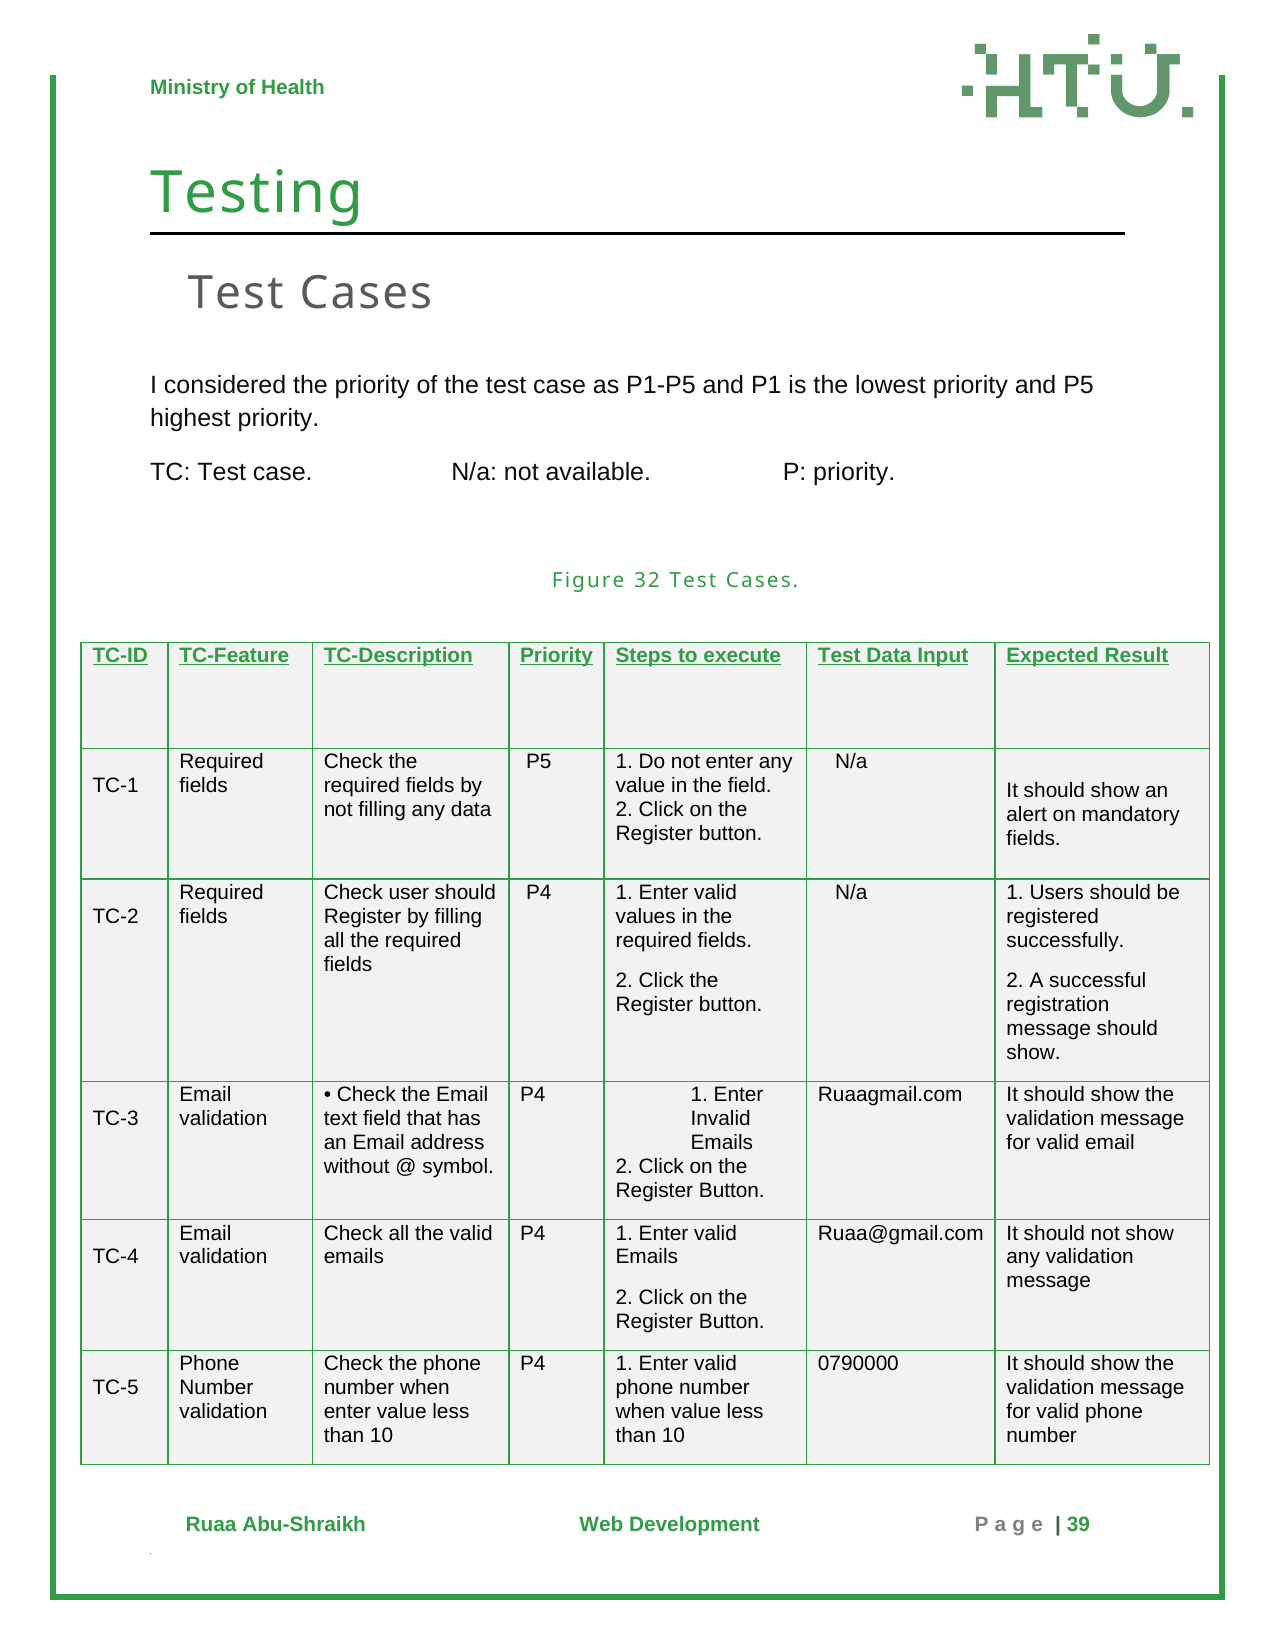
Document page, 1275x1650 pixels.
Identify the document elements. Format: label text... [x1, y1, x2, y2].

table_header Steps to execute [605, 643, 806, 747]
table_header TC-Feature [169, 643, 312, 747]
table_cell P4 [510, 1082, 603, 1219]
table_cell TC-4 [82, 1220, 167, 1349]
table_header Test Data Input [807, 643, 994, 747]
table_header Priority [510, 643, 603, 747]
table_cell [605, 1351, 806, 1463]
table_cell Required fields [169, 880, 312, 1081]
subtitle Testing [150, 150, 1125, 232]
table_cell TC-5 [82, 1351, 167, 1463]
table_cell P4 [510, 1351, 603, 1463]
table_cell TC-2 [82, 880, 167, 1081]
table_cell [313, 1351, 508, 1463]
table_cell TC-1 [82, 749, 167, 878]
table_header TC-Description [313, 643, 508, 747]
text TC: Test case. N/a: not available. P: priority. [150, 457, 1125, 486]
table_header Expected Result [996, 643, 1209, 747]
table_cell Required fields [169, 749, 312, 878]
table_cell Check the required fields by not filling any data [313, 749, 508, 878]
table_cell N/a [807, 880, 994, 1081]
subtitle Test Cases [187, 260, 1125, 322]
table_cell P4 [510, 880, 603, 1081]
table_cell P4 [510, 1220, 603, 1349]
table_cell P5 [510, 749, 603, 878]
table_cell TC-3 [82, 1082, 167, 1219]
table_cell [169, 1351, 312, 1463]
table_cell Ruaagmail.com [807, 1082, 994, 1219]
table_cell Ruaa@gmail.com [807, 1220, 994, 1349]
table_cell 1. Users should be registered successfully. 2. A successful registration message should show. [996, 880, 1209, 1081]
table_cell N/a [807, 749, 994, 878]
table_cell Email validation [169, 1220, 312, 1349]
table_cell 1. Enter valid Emails 2. Click on the Register Button. [605, 1220, 806, 1349]
subtitle Figure 32 Test Cases. [150, 565, 1125, 593]
table_cell • Check the Email text field that has an Email address without @ symbol. [313, 1082, 508, 1219]
text I considered the priority of the test case as P1-P5 and P1 is the lowest priority and P5 highest priority. [150, 370, 1125, 432]
table_header TC-ID [82, 643, 167, 747]
table_cell 1. Enter valid values in the required fields. 2. Click the Register button. [605, 880, 806, 1081]
table_cell It should show the validation message for valid email [996, 1082, 1209, 1219]
table_cell It should not show any validation message [996, 1220, 1209, 1349]
table_cell Check all the valid emails [313, 1220, 508, 1349]
table_cell 1. Do not enter any value in the field. 2. Click on the Register button. [605, 749, 806, 878]
table_cell 1. Enter Invalid Emails 2. Click on the Register Button. [605, 1082, 806, 1219]
table_cell 0790000 [807, 1351, 994, 1463]
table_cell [996, 1351, 1209, 1463]
table_cell It should show an alert on mandatory fields. [996, 749, 1209, 878]
table_cell Email validation [169, 1082, 312, 1219]
table_cell Check user should Register by filling all the required fields [313, 880, 508, 1081]
